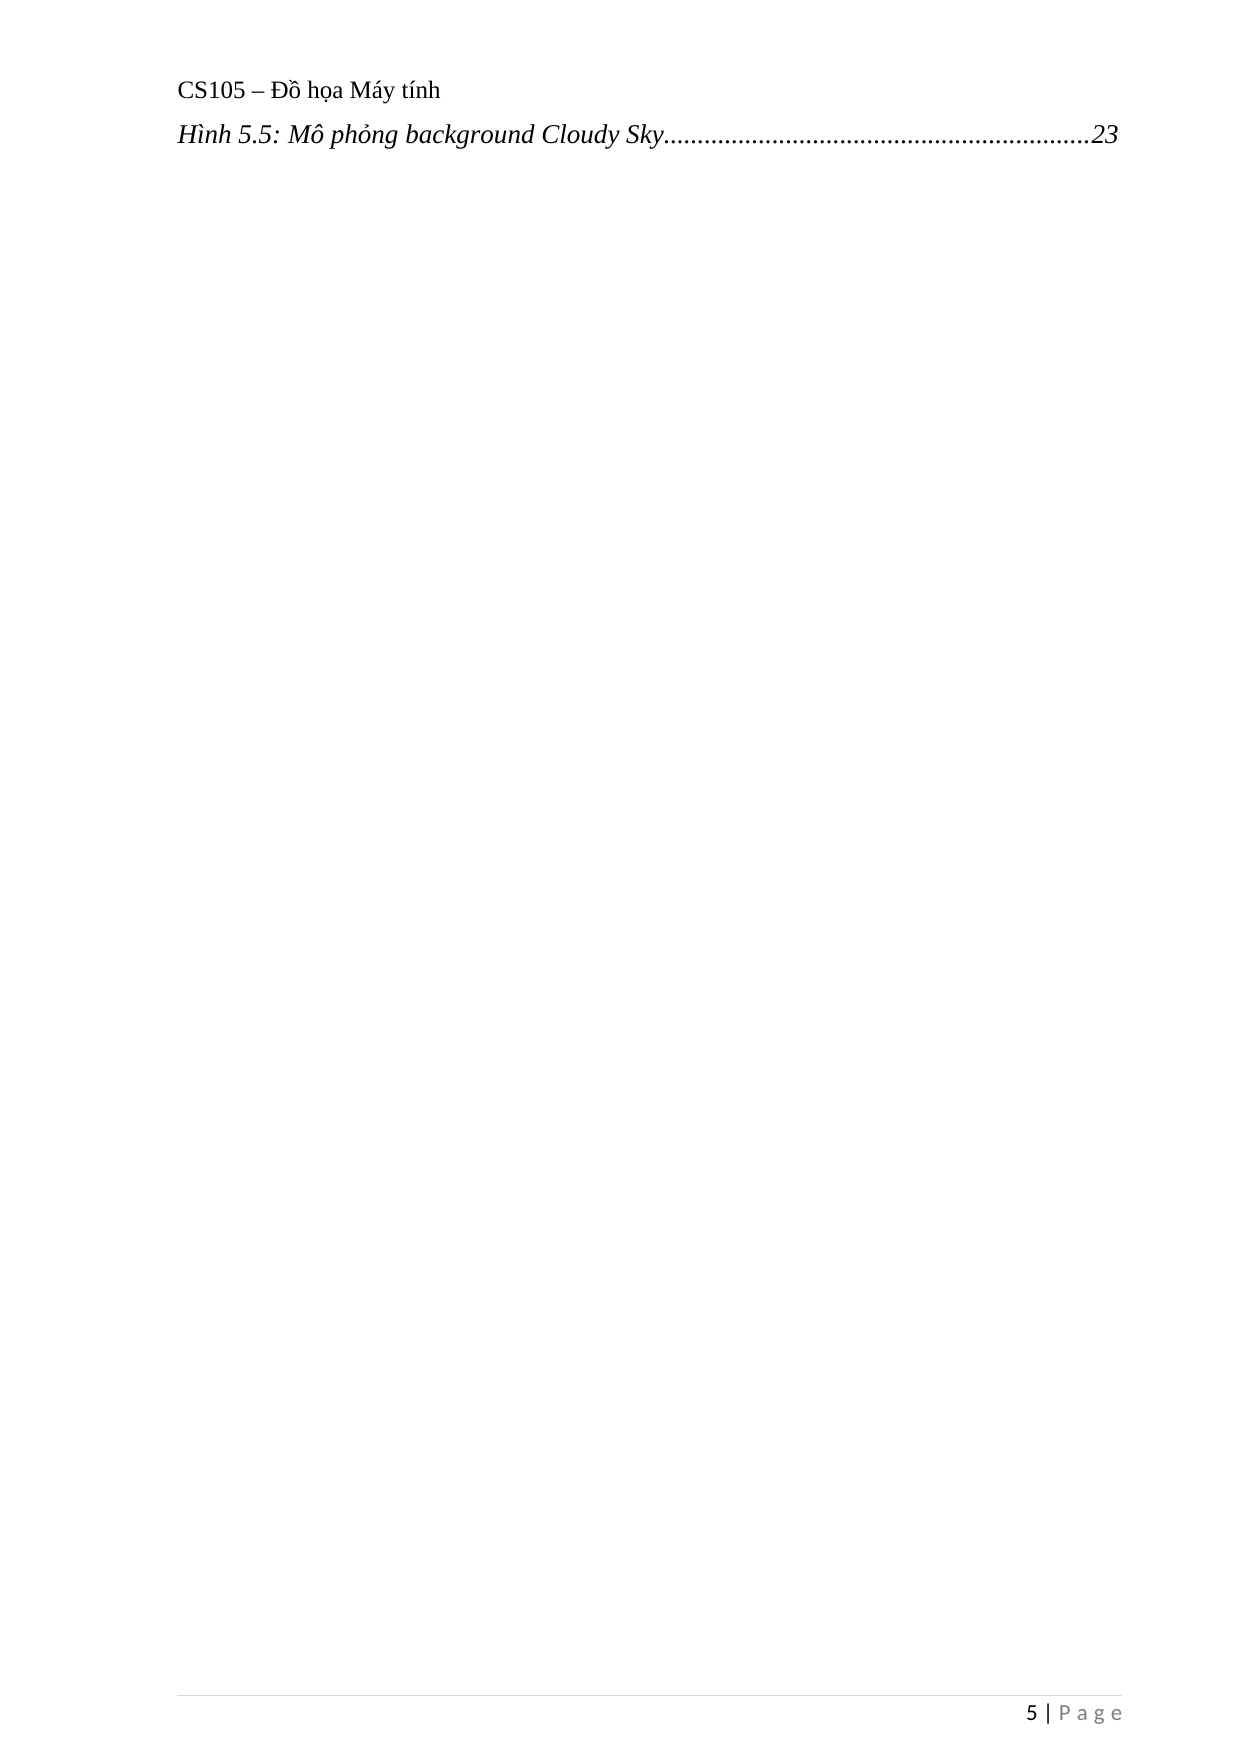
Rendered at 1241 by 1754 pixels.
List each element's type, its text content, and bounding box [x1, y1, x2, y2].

text Hình 5.5: Mô phỏng background Cloudy Sky 23 [177, 118, 1122, 149]
